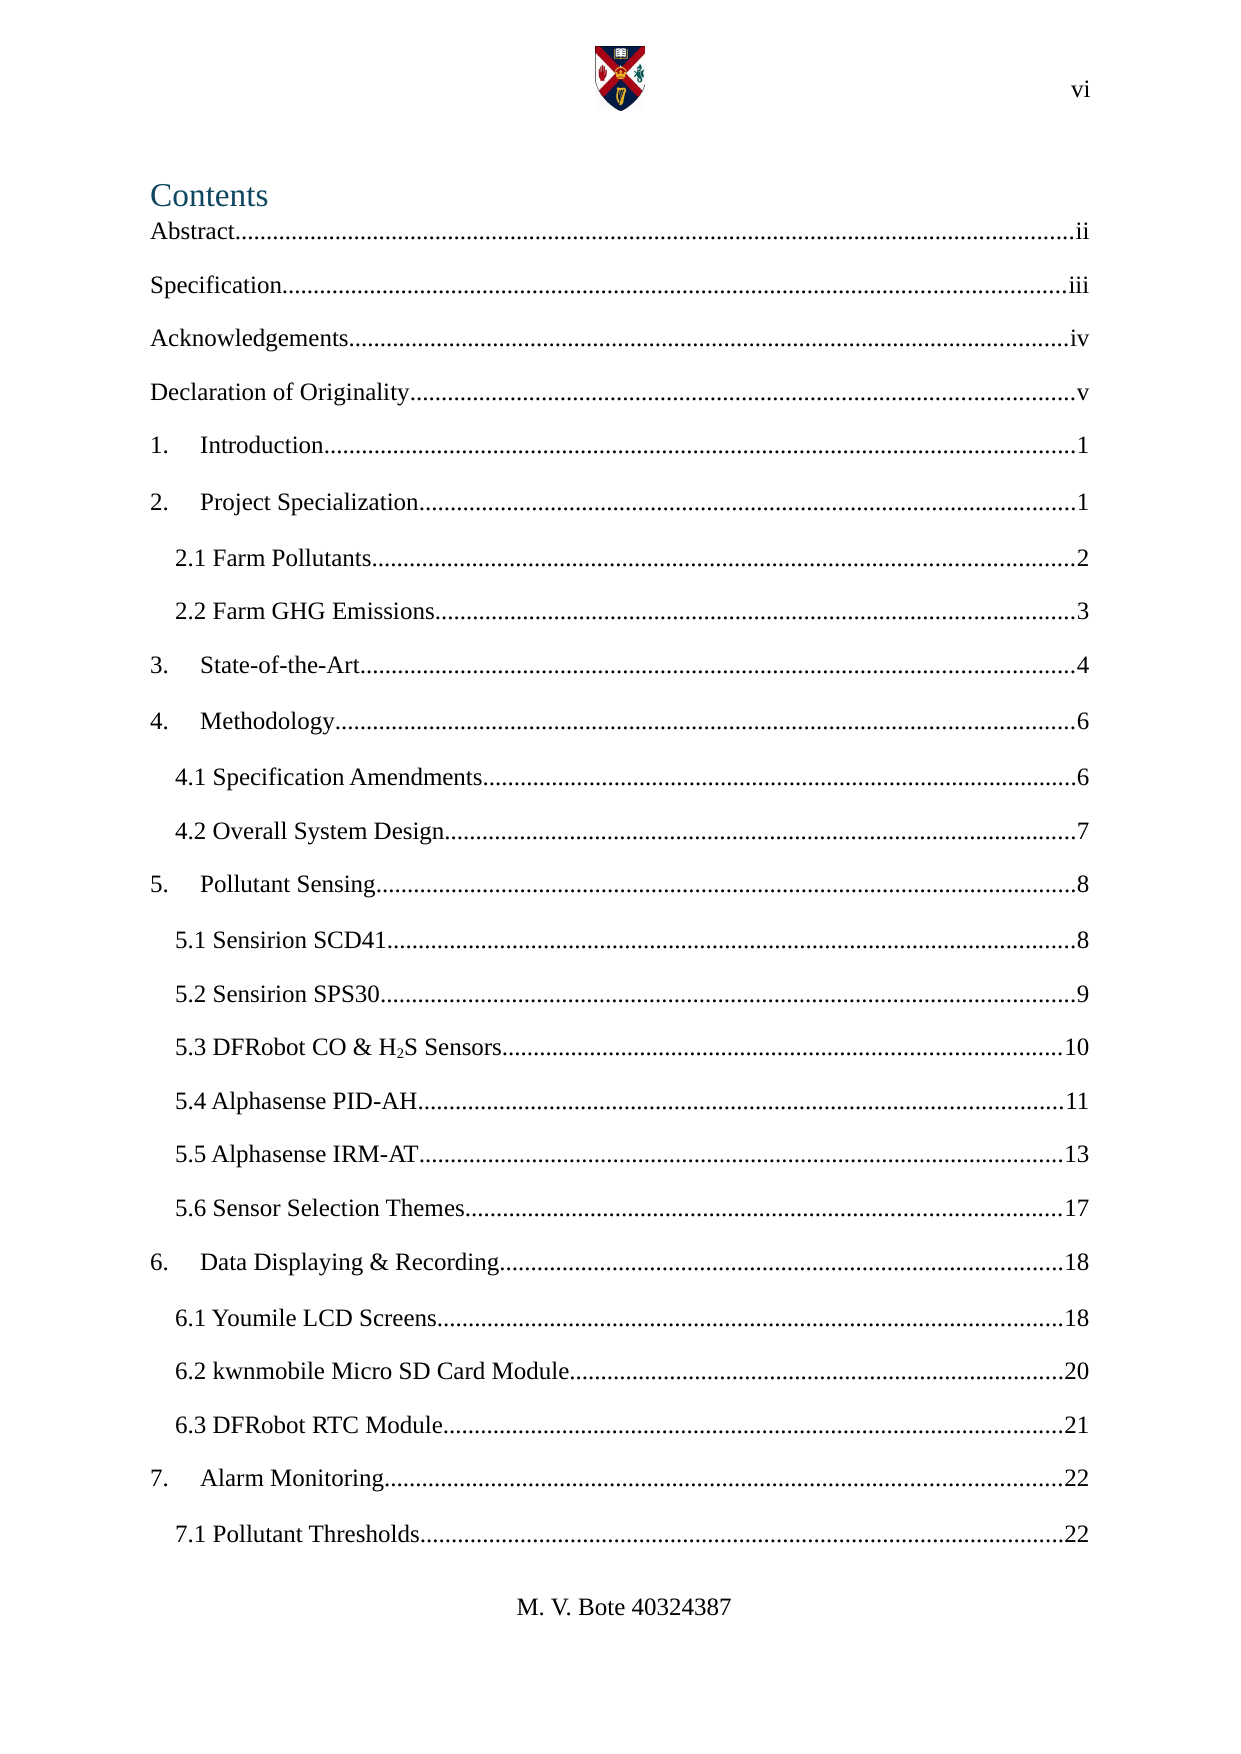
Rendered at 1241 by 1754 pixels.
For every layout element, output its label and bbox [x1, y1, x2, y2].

picture [595, 46, 645, 111]
